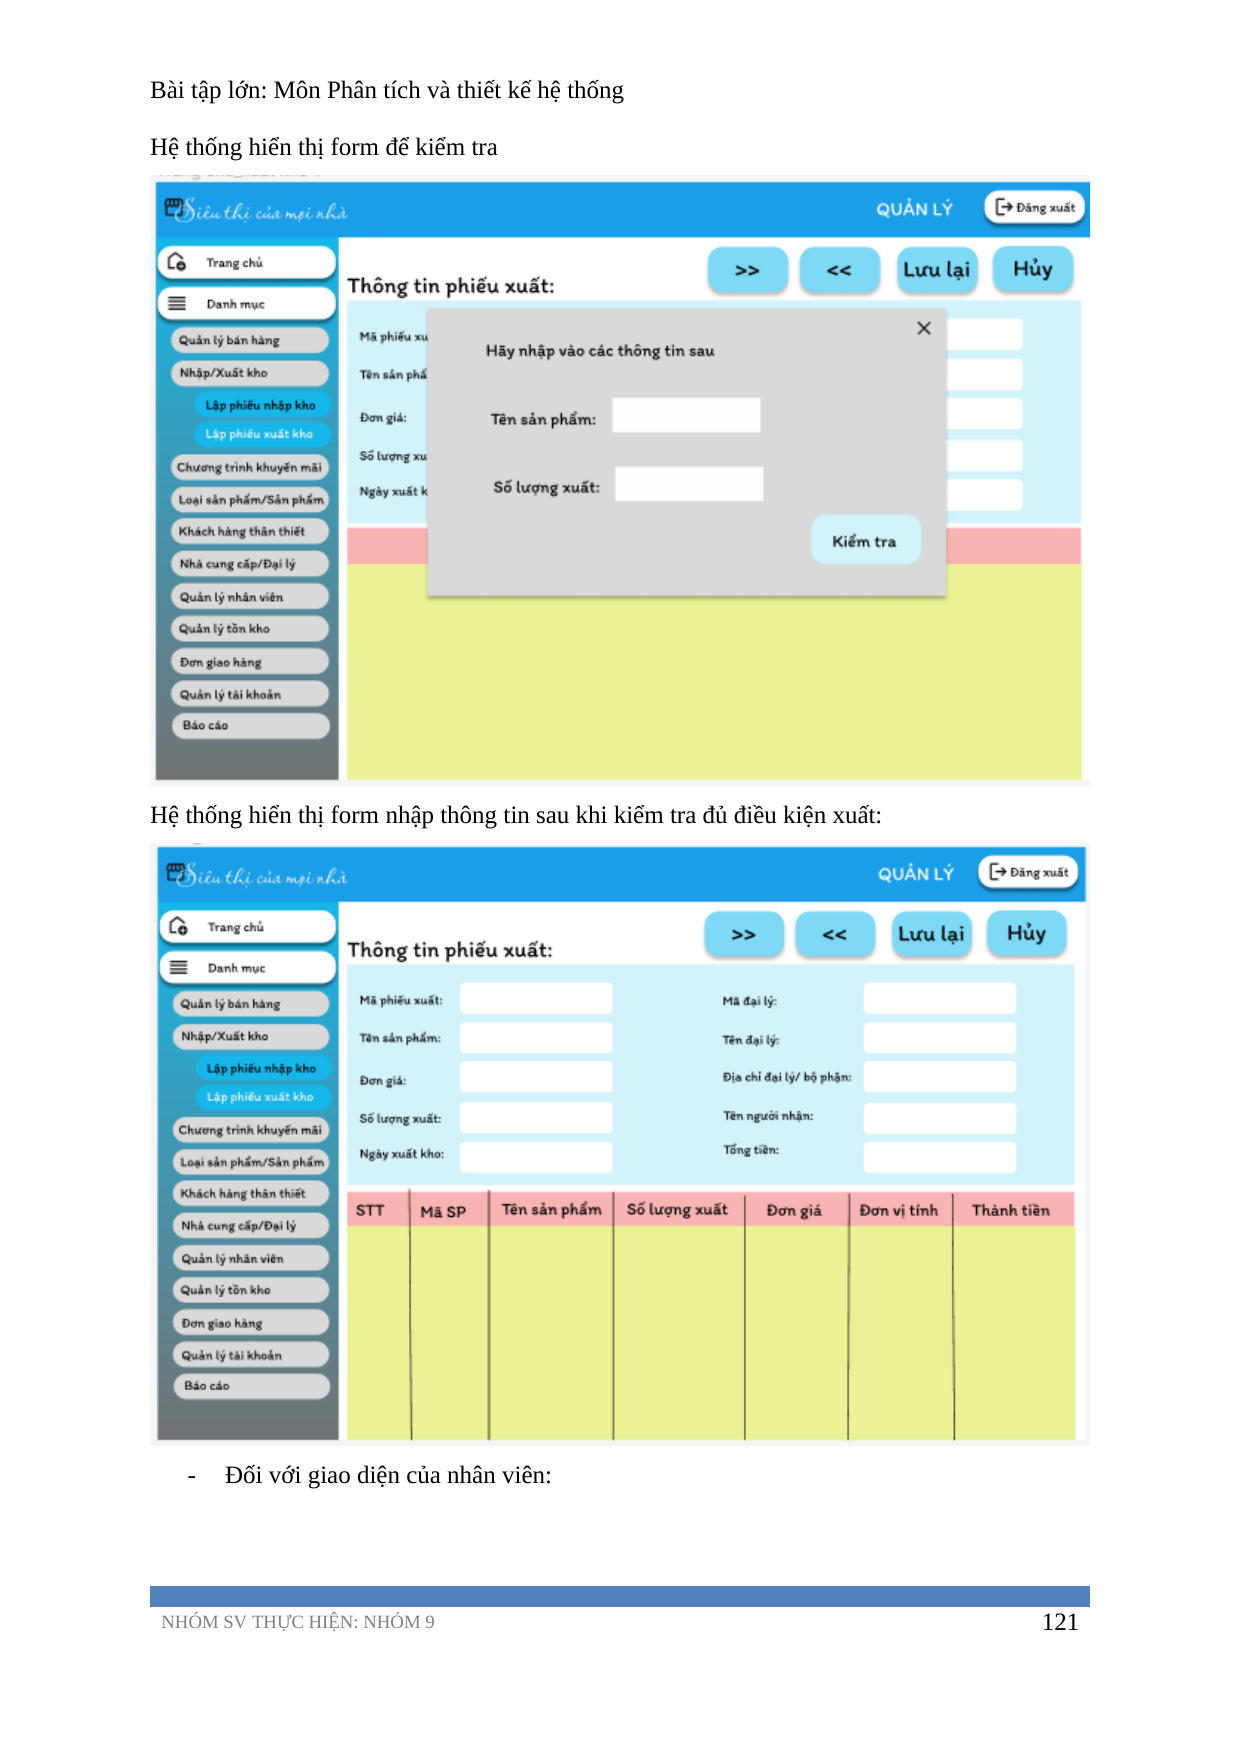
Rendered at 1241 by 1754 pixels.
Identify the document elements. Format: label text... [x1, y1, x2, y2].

text Hệ thống hiển thị form nhập thông tin sau khi kiểm tra đủ điều kiện xuất: [150, 800, 1090, 829]
text Hệ thống hiển thị form để kiểm tra [150, 132, 1090, 161]
picture [150, 843, 1091, 1446]
picture [150, 175, 1091, 786]
list Đối với giao diện của nhân viên: [187, 1460, 1090, 1489]
